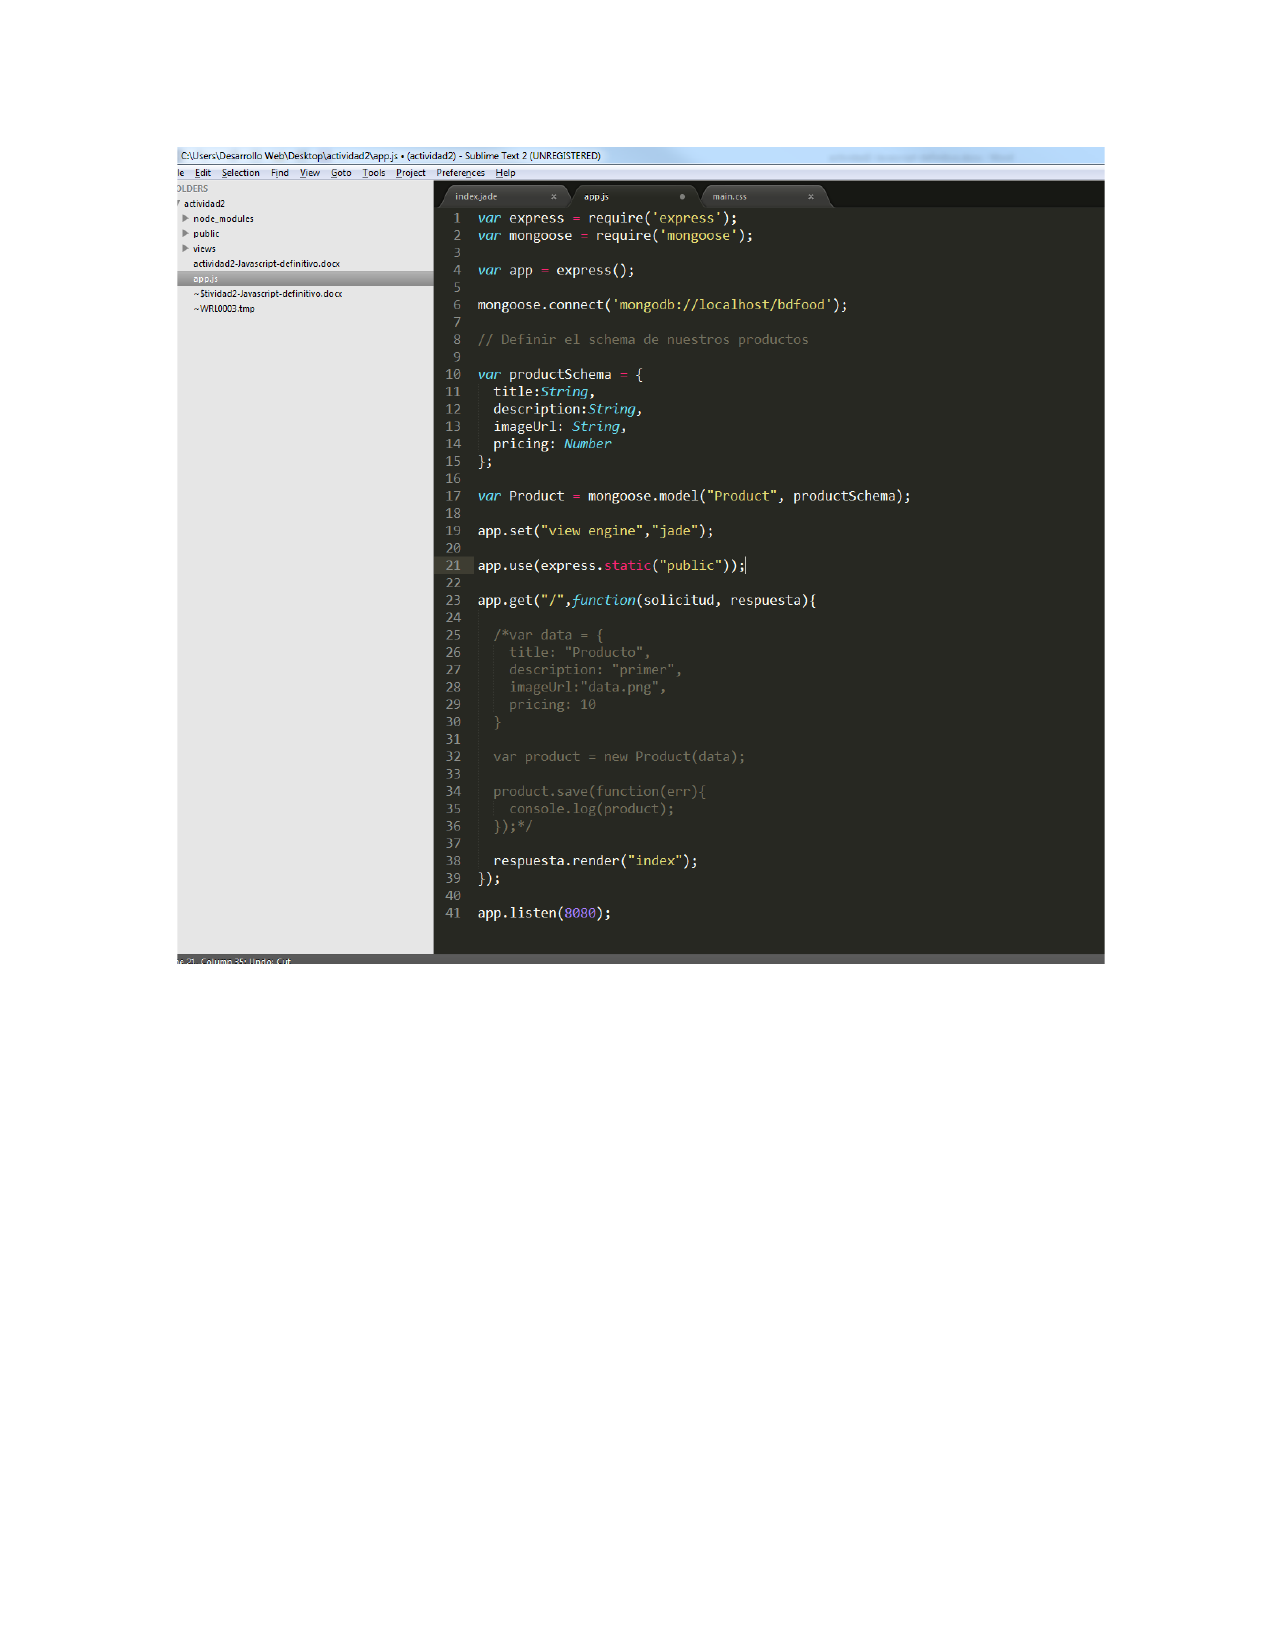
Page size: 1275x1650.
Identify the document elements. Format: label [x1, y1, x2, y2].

picture [177, 147, 1105, 964]
